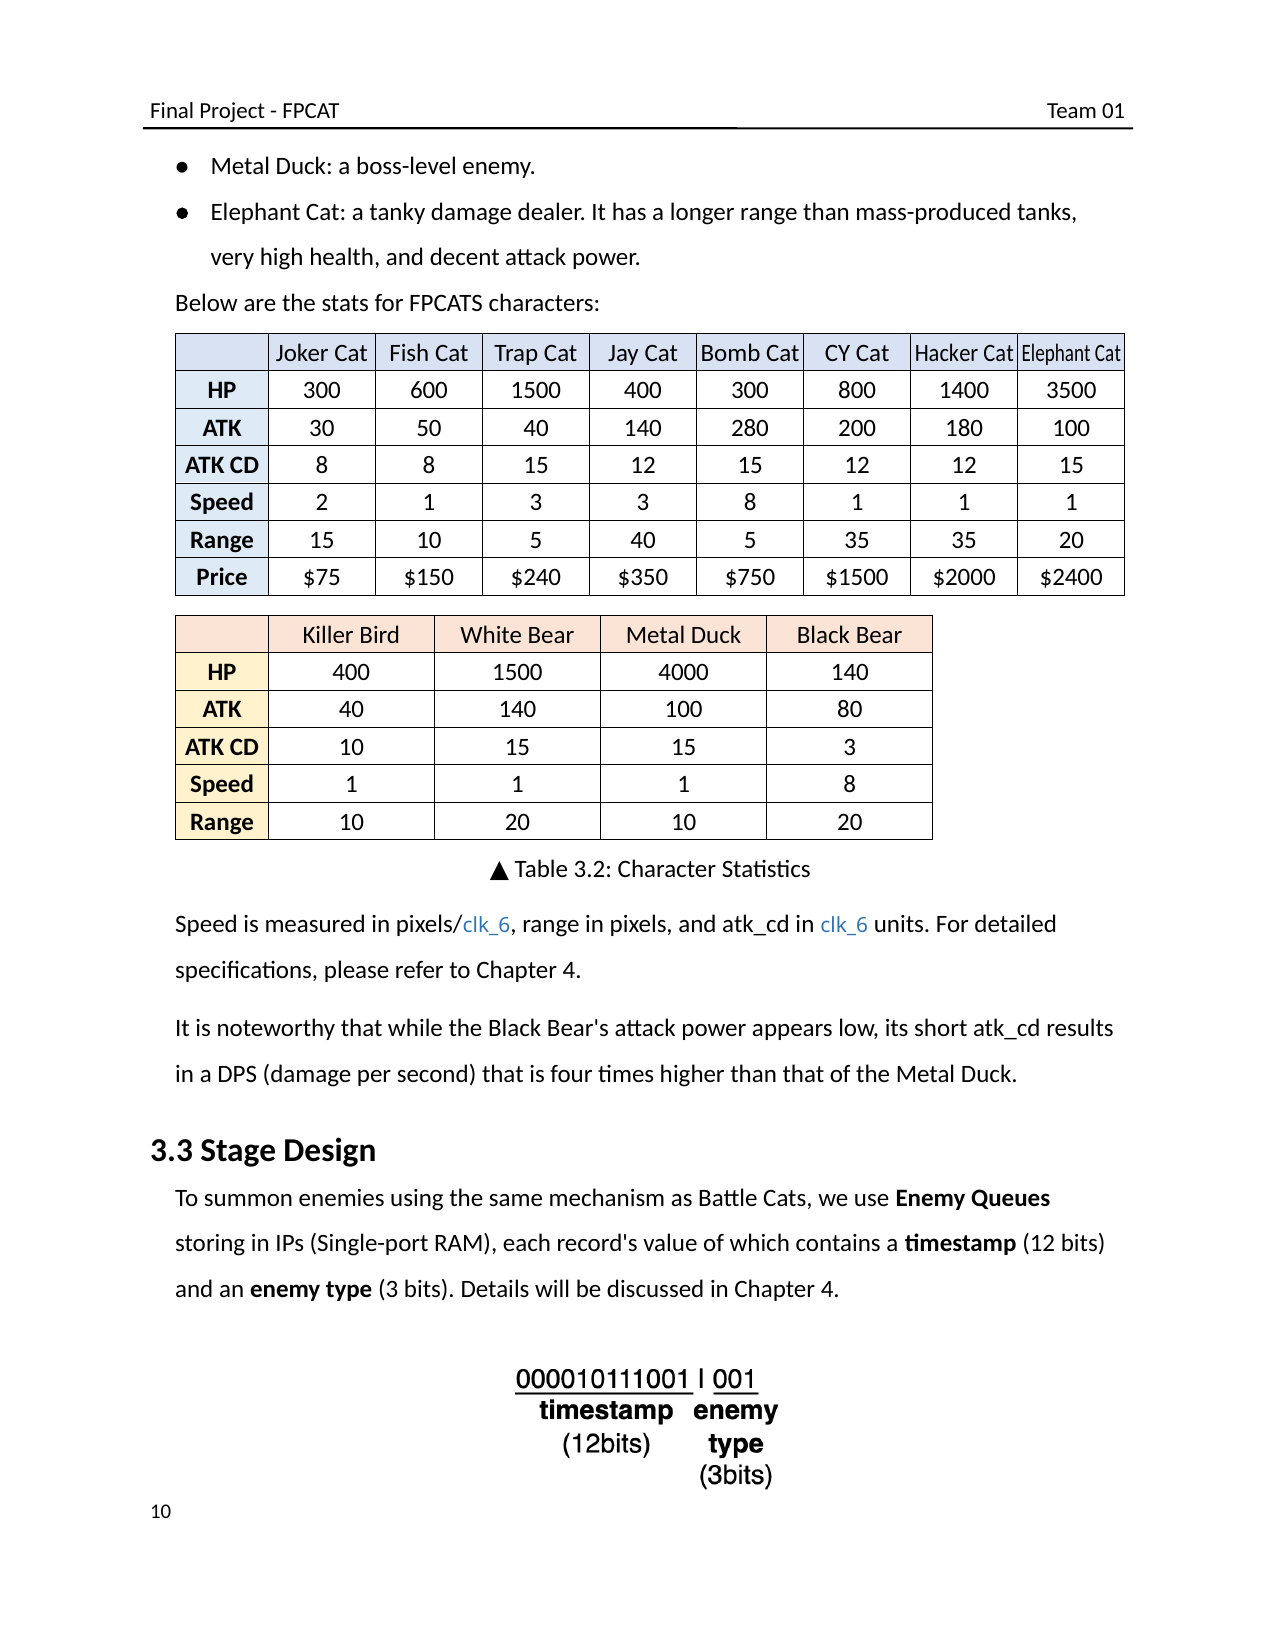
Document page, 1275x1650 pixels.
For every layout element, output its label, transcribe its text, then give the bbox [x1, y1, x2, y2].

table_cell 800 [804, 371, 910, 408]
table_cell 5 [697, 521, 803, 557]
table_cell 10 [601, 803, 766, 839]
table_cell 300 [697, 371, 803, 408]
table_cell 35 [804, 521, 910, 557]
table_cell 280 [697, 409, 803, 445]
table_header Fish Cat [376, 334, 482, 370]
table_cell 20 [767, 803, 932, 839]
table_header Joker Cat [269, 334, 375, 370]
table_cell 15 [483, 446, 589, 482]
table_cell 1 [601, 765, 766, 802]
table_cell 3 [767, 728, 932, 764]
table_header CY Cat [804, 334, 910, 370]
table_cell 1 [1018, 484, 1124, 520]
table_header Jay Cat [590, 334, 696, 370]
table_cell 8 [376, 446, 482, 482]
table_cell $240 [483, 558, 589, 595]
table_cell 15 [697, 446, 803, 482]
table_cell 8 [269, 446, 375, 482]
table_cell 10 [269, 803, 434, 839]
table_cell 8 [697, 484, 803, 520]
table_cell 3 [483, 484, 589, 520]
table_header Bomb Cat [697, 334, 803, 370]
table_cell 1 [911, 484, 1017, 520]
table_cell 100 [1018, 409, 1124, 445]
table_cell 8 [767, 765, 932, 802]
table_cell $750 [697, 558, 803, 595]
table_cell 40 [483, 409, 589, 445]
table_cell Range [176, 803, 268, 839]
table_cell 1 [269, 765, 434, 802]
table_header Trap Cat [483, 334, 589, 370]
table_cell 100 [601, 691, 766, 727]
table_cell 15 [269, 521, 375, 557]
table_cell 40 [590, 521, 696, 557]
table_cell 1500 [435, 653, 600, 689]
table_cell 600 [376, 371, 482, 408]
table_cell 12 [804, 446, 910, 482]
table_header Killer Bird [269, 616, 434, 652]
table_cell Range [176, 521, 268, 557]
table_header Black Bear [767, 616, 932, 652]
table_header White Bear [435, 616, 600, 652]
table_cell 140 [590, 409, 696, 445]
table_cell 5 [483, 521, 589, 557]
table_cell ATK CD [176, 446, 268, 482]
table_header [176, 616, 268, 652]
table_cell 50 [376, 409, 482, 445]
table_cell 1 [804, 484, 910, 520]
table_header [176, 334, 268, 370]
table_cell 180 [911, 409, 1017, 445]
text To summon enemies using the same mechanism as Battle Cats, we use Enemy Queues storing in IPs (Single-port RAM), each record's value of which contains a timestamp (12 bits) and an enemy type (3 bits). Details will be discussed in Chapter 4. [175, 1182, 1125, 1304]
table_cell 10 [269, 728, 434, 764]
table_cell 3500 [1018, 371, 1124, 408]
table_cell $1500 [804, 558, 910, 595]
table_cell $2000 [911, 558, 1017, 595]
table_cell 80 [767, 691, 932, 727]
table_header Elephant Cat [1018, 334, 1124, 370]
table_cell 1 [435, 765, 600, 802]
table_cell 20 [1018, 521, 1124, 557]
table_cell $350 [590, 558, 696, 595]
table_cell 1500 [483, 371, 589, 408]
table_cell 2 [269, 484, 375, 520]
table_cell ATK [176, 409, 268, 445]
table_cell Price [176, 558, 268, 595]
table_cell 10 [376, 521, 482, 557]
table_cell $2400 [1018, 558, 1124, 595]
table_cell Speed [176, 765, 268, 802]
table_cell $75 [269, 558, 375, 595]
table_cell 30 [269, 409, 375, 445]
table_cell $150 [376, 558, 482, 595]
table_cell 200 [804, 409, 910, 445]
table_cell 1400 [911, 371, 1017, 408]
subtitle 3.3 Stage Design [150, 1129, 1125, 1169]
table_cell 20 [435, 803, 600, 839]
table_cell ATK CD [176, 728, 268, 764]
table_cell 400 [269, 653, 434, 689]
table_cell 140 [767, 653, 932, 689]
table_cell HP [176, 371, 268, 408]
table_cell 12 [590, 446, 696, 482]
list Metal Duck: a boss-level enemy. [175, 150, 1125, 181]
table_cell 1 [376, 484, 482, 520]
table_cell 35 [911, 521, 1017, 557]
table_cell 15 [601, 728, 766, 764]
table_cell 40 [269, 691, 434, 727]
table_cell 12 [911, 446, 1017, 482]
text It is noteworthy that while the Black Bear's attack power appears low, its short atk_cd results in a DPS (damage per second) that is four times higher than that of the Metal Duck. [175, 1012, 1125, 1088]
table_header Hacker Cat [911, 334, 1017, 370]
text Speed is measured in pixels/clk_6, range in pixels, and atk_cd in clk_6 units. For detailed specifications, please refer to Chapter 4. [175, 908, 1125, 984]
picture [500, 1341, 794, 1507]
text ▲ Table 3.2: Character Statistics [175, 853, 1125, 883]
table_cell 300 [269, 371, 375, 408]
table_header Metal Duck [601, 616, 766, 652]
table_cell 15 [435, 728, 600, 764]
table_cell 400 [590, 371, 696, 408]
table_cell 140 [435, 691, 600, 727]
table_cell ATK [176, 691, 268, 727]
list Elephant Cat: a tanky damage dealer. It has a longer range than mass-produced tanks, very high health, and decent attack power. [175, 196, 1125, 272]
text Below are the stats for FPCATS characters: [175, 287, 1125, 318]
table_cell 4000 [601, 653, 766, 689]
table_cell HP [176, 653, 268, 689]
table_cell 3 [590, 484, 696, 520]
table_cell 15 [1018, 446, 1124, 482]
table_cell Speed [176, 484, 268, 520]
